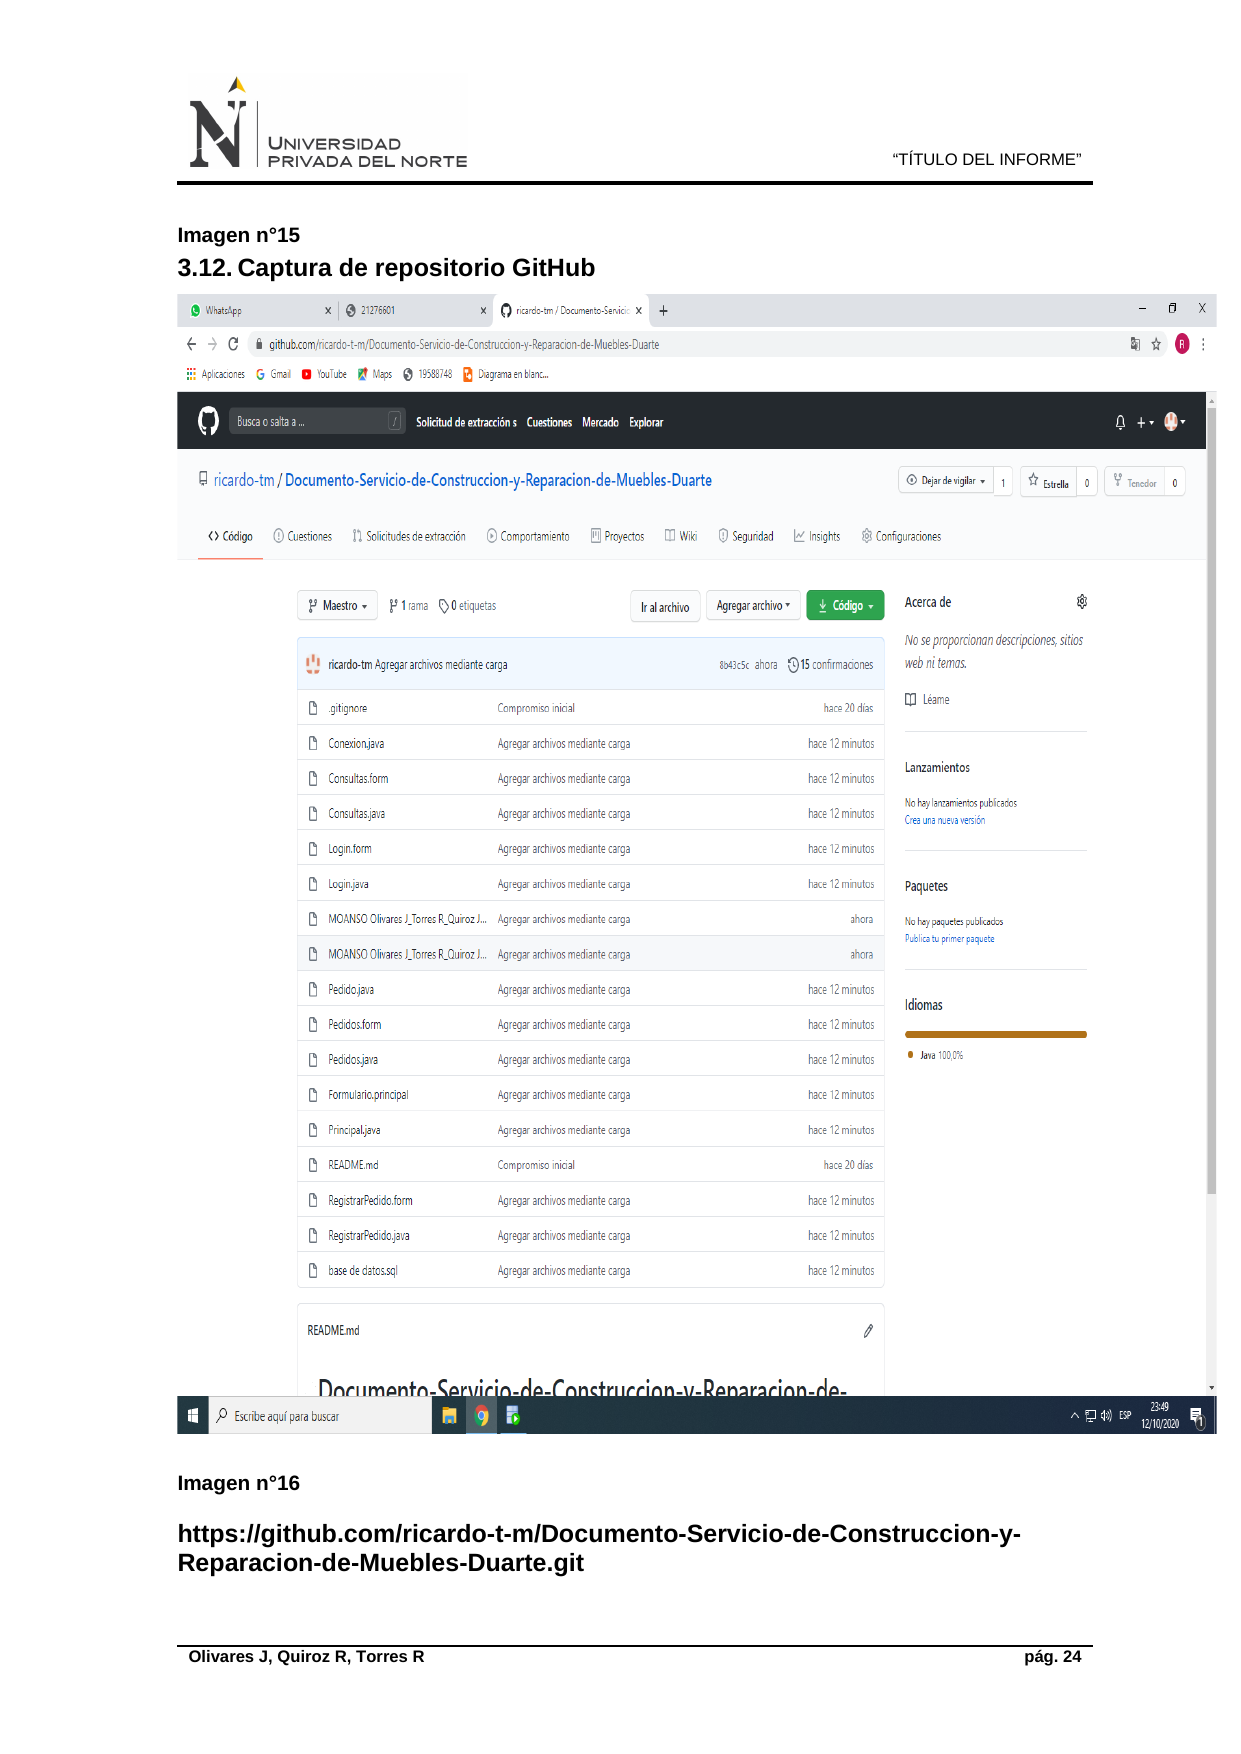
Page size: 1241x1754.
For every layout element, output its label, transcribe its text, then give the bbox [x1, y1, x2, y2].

picture [177, 294, 1217, 1434]
text Imagen n°15 [177, 223, 1092, 247]
subtitle Captura de repositorio GitHub [177, 253, 1092, 282]
text Imagen n°16 [177, 1470, 1092, 1494]
text https://github.com/ricardo-t-m/Documento-Servicio-de-Construccion-y-Reparacion-de-Muebles-Duarte.git [177, 1519, 1092, 1577]
picture [188, 73, 469, 169]
